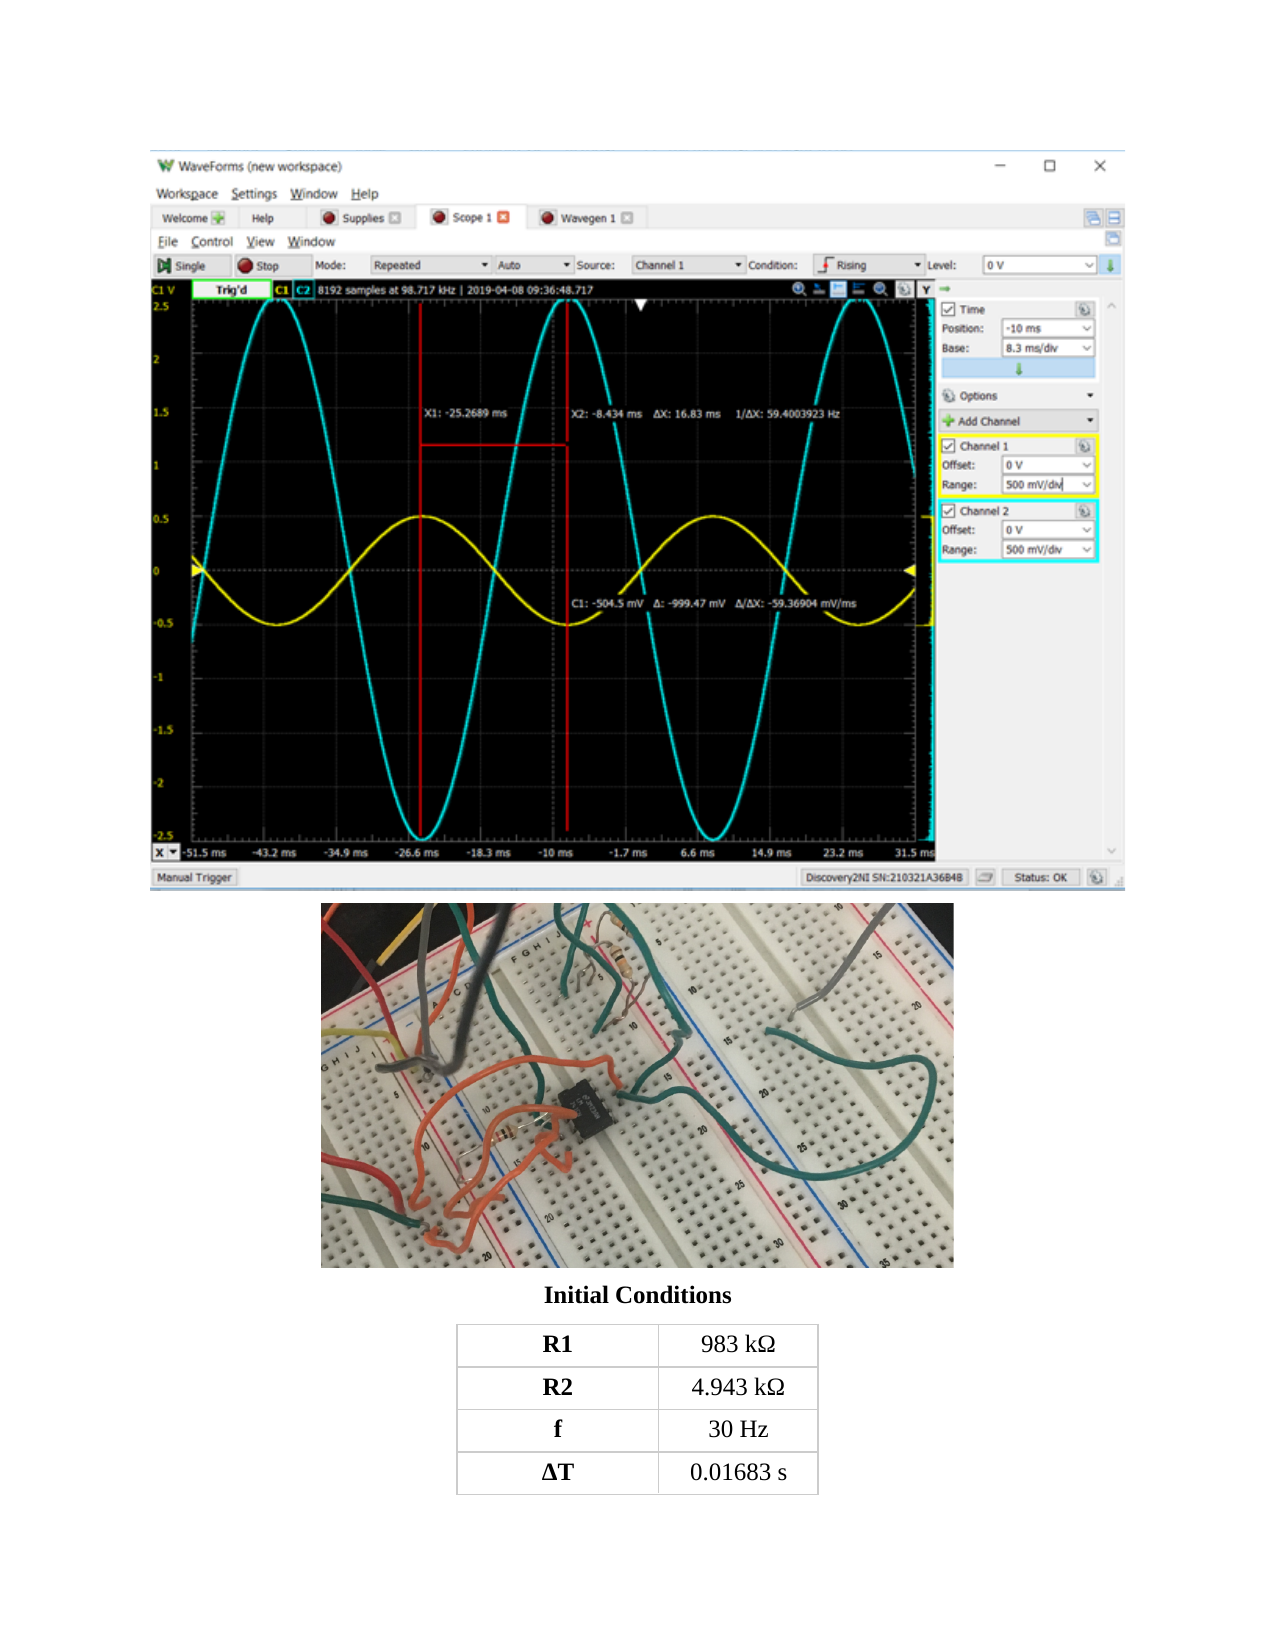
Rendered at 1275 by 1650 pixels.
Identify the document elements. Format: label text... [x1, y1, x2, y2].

table_cell 30 Hz [659, 1410, 817, 1451]
table_cell f [458, 1410, 658, 1451]
picture [321, 903, 954, 1268]
table_cell 4.943 kΩ [659, 1368, 817, 1408]
picture [150, 150, 1125, 891]
table_header R1 [458, 1325, 658, 1366]
text Initial Conditions [150, 1280, 1125, 1309]
table_cell 0.01683 s [659, 1453, 817, 1493]
table_cell ΔT [458, 1453, 658, 1493]
table_cell R2 [458, 1368, 658, 1408]
table_header 983 kΩ [659, 1325, 817, 1366]
